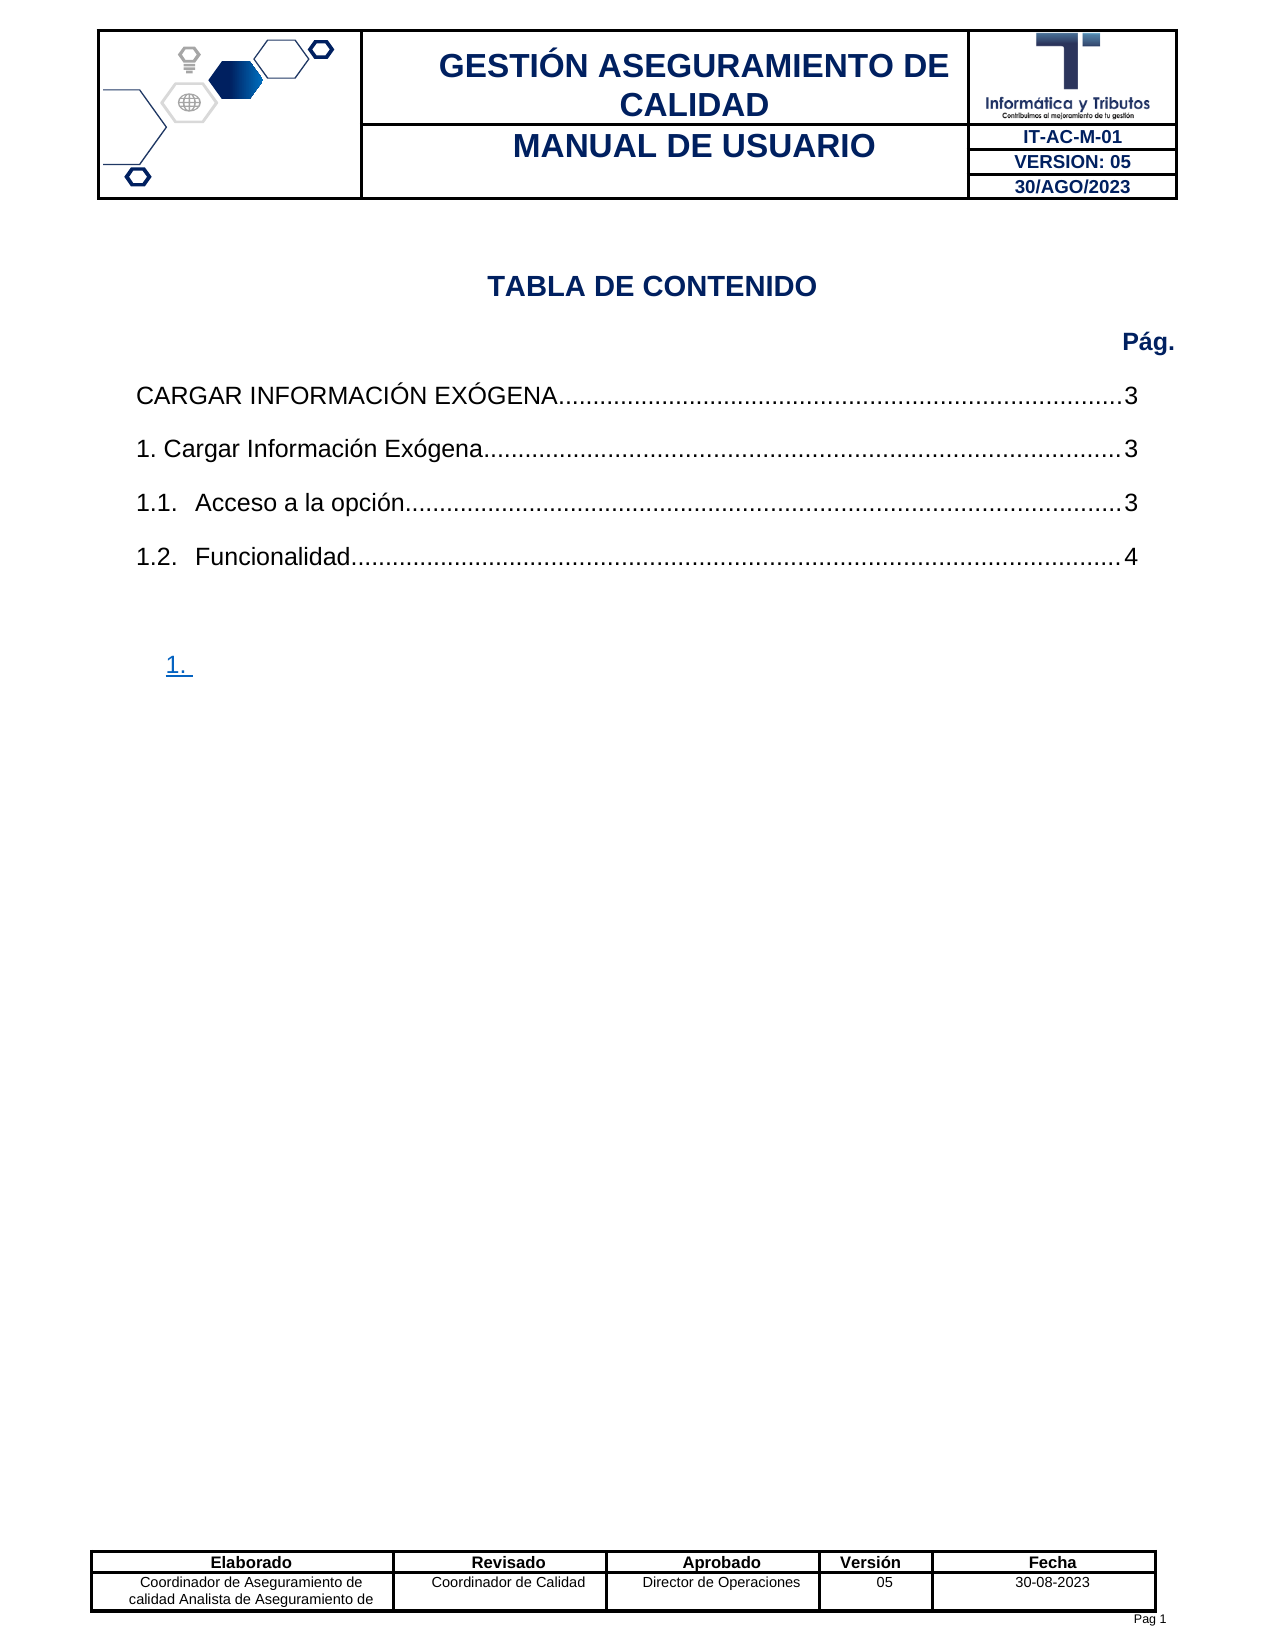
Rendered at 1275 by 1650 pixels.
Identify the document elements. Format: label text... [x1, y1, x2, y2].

text Pág. [165, 327, 1139, 356]
text 1.2. Funcionalidad 4 [136, 542, 1139, 571]
text 1. Cargar Información Exógena 3 [136, 434, 1139, 463]
text CARGAR INFORMACIÓN EXÓGENA 3 [136, 381, 1139, 410]
text 1.1. Acceso a la opción 3 [136, 488, 1139, 517]
text TABLA DE CONTENIDO [165, 269, 1139, 302]
picture [985, 32, 1150, 120]
